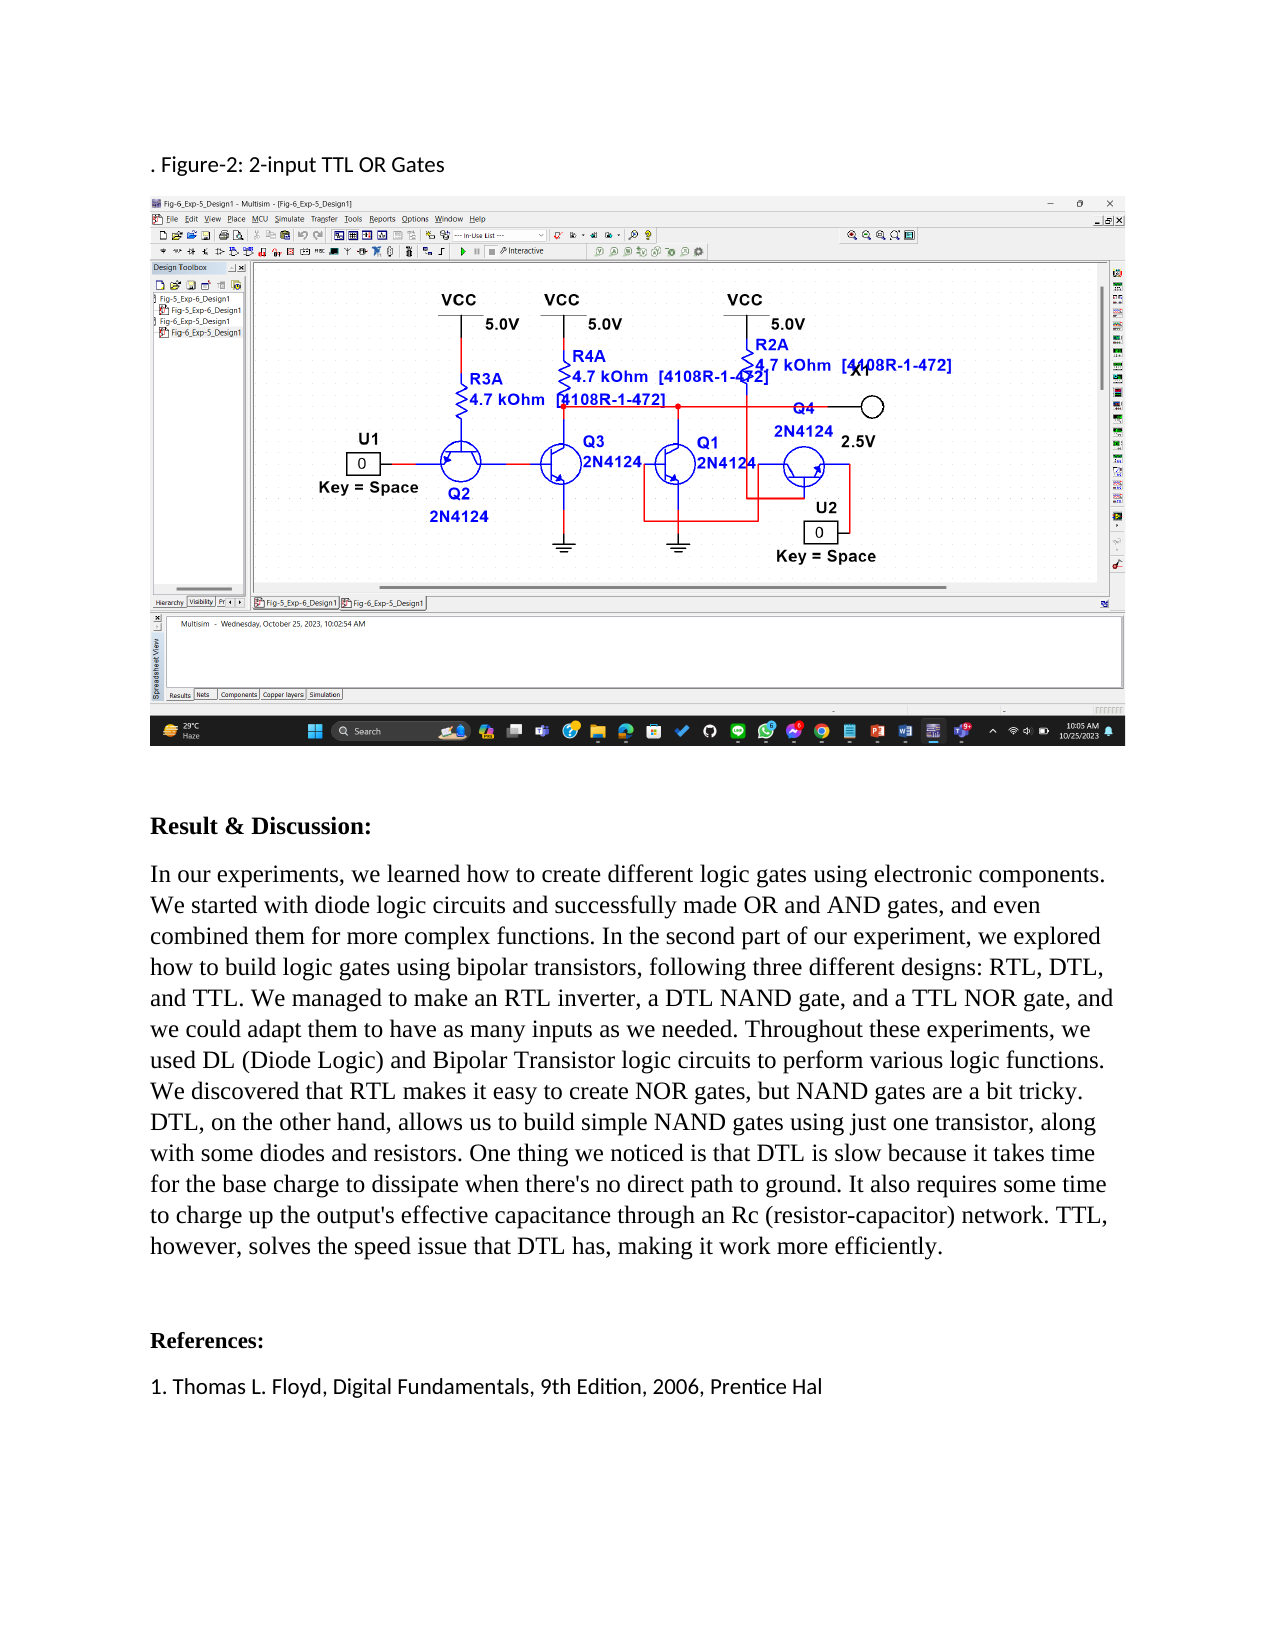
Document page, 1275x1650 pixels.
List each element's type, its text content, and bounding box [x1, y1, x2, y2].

text In our experiments, we learned how to create different logic gates using electronic components. We started with diode logic circuits and successfully made OR and AND gates, and even combined them for more complex functions. In the second part of our experiment, we explored how to build logic gates using bipolar transistors, following three different designs: RTL, DTL, and TTL. We managed to make an RTL inverter, a DTL NAND gate, and a TTL NOR gate, and we could adapt them to have as many inputs as we needed. Throughout these experiments, we used DL (Diode Logic) and Bipolar Transistor logic circuits to perform various logic functions. We discovered that RTL makes it easy to create NOR gates, but NAND gates are a bit tricky. DTL, on the other hand, allows us to build simple NAND gates using just one transistor, along with some diodes and resistors. One thing we noticed is that DTL is slow because it takes time for the base charge to dissipate when there's no direct path to ground. It also requires some time to charge up the output's effective capacitance through an Rc (resistor-capacitor) network. TTL, however, solves the speed issue that DTL has, making it work more efficiently. [150, 859, 1125, 1260]
text Result & Discussion: [150, 811, 1125, 840]
text 1. Thomas L. Floyd, Digital Fundamentals, 9th Edition, 2006, Prentice Hal [150, 1372, 1125, 1400]
picture [150, 196, 1125, 746]
text References: [150, 1327, 1125, 1353]
text . Figure-2: 2-input TTL OR Gates [150, 150, 1125, 178]
